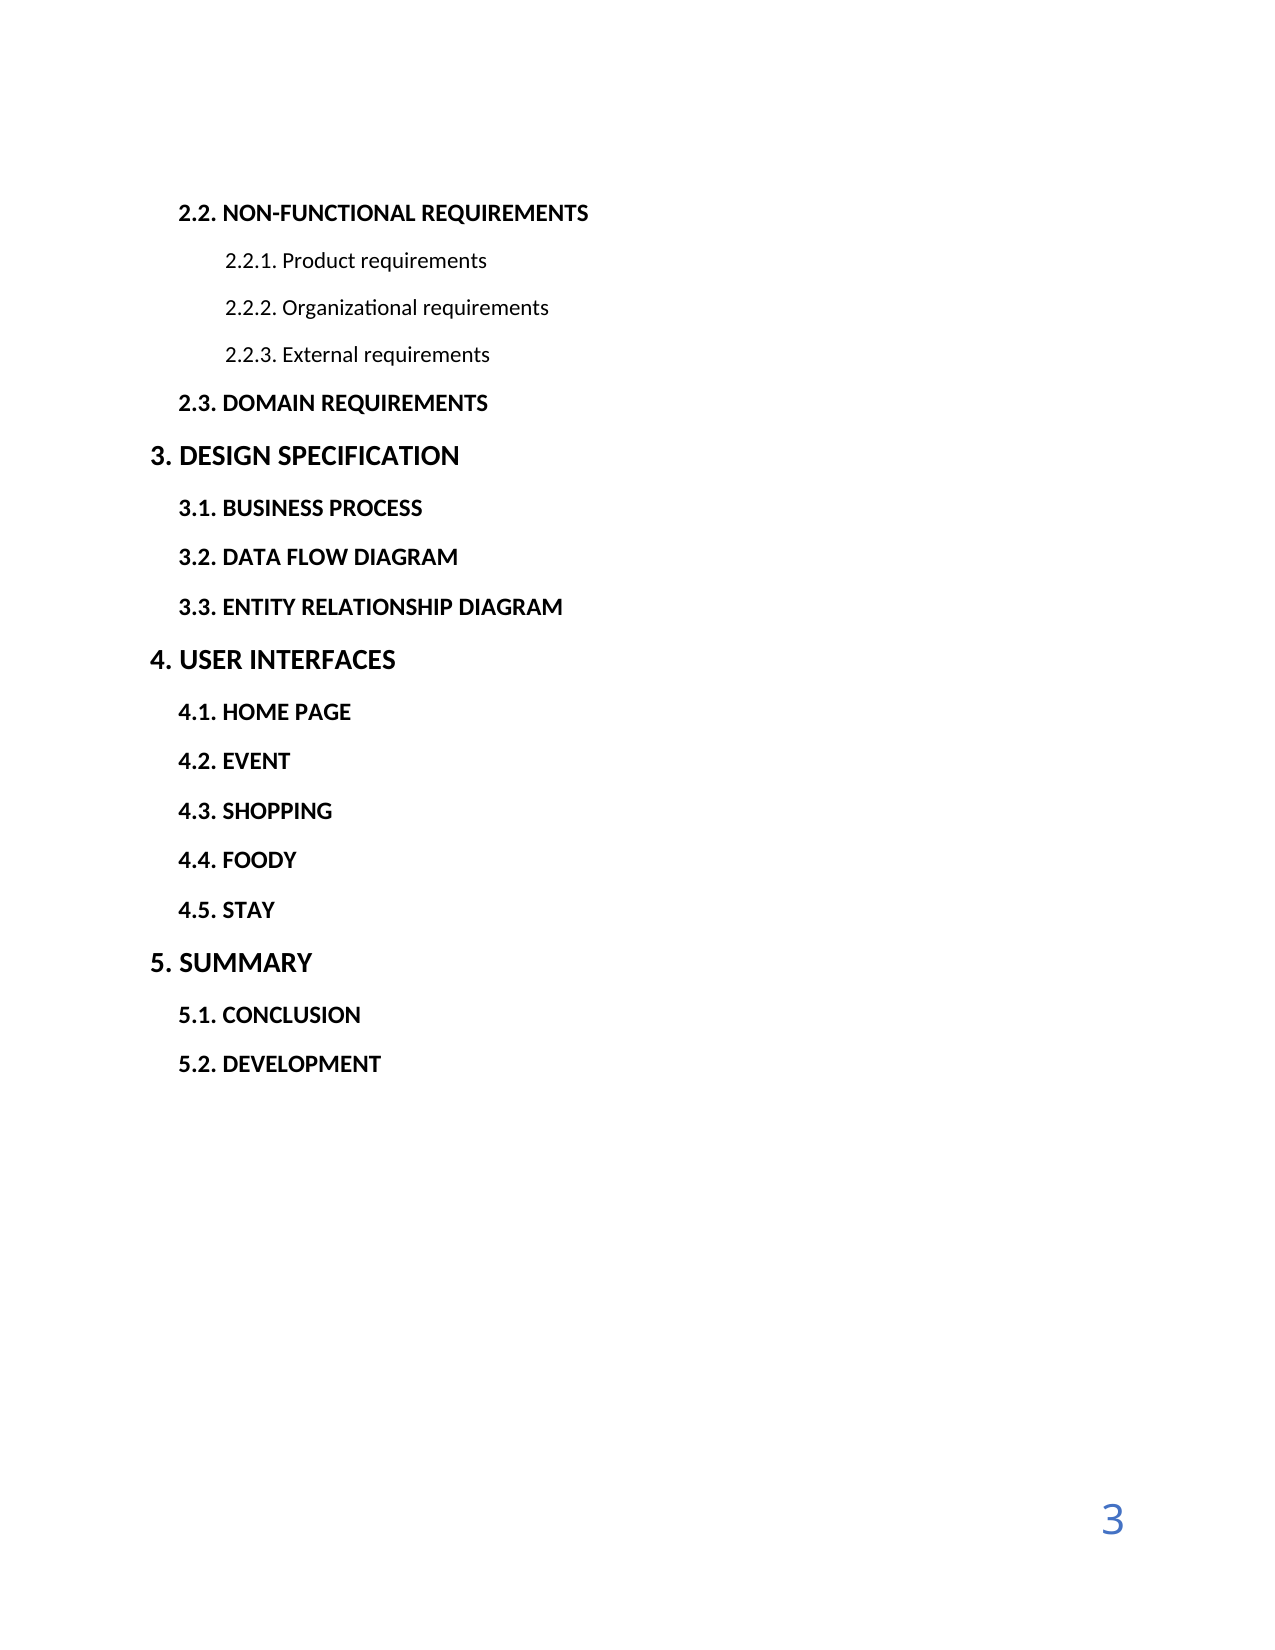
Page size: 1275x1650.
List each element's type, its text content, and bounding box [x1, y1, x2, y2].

text 2.3. DOMAIN REQUIREMENTS [178, 387, 1125, 418]
text 2.2.1. Product requirements [225, 247, 1125, 275]
text 2.2.2. Organizational requirements [150, 293, 1125, 322]
text 4.1. HOME PAGE [178, 696, 1125, 726]
text 4.4. FOODY [178, 844, 1125, 875]
text 4.5. STAY [178, 894, 1125, 925]
text 5.1. CONCLUSION [178, 999, 1125, 1029]
text 5. SUMMARY [150, 944, 1125, 979]
text 3.2. DATA FLOW DIAGRAM [178, 542, 1125, 572]
text 4. USER INTERFACES [150, 641, 1125, 676]
text 3.1. BUSINESS PROCESS [178, 492, 1125, 522]
text 2.2. NON-FUNCTIONAL REQUIREMENTS [178, 197, 1125, 228]
text 2.2.3. External requirements [150, 340, 1125, 368]
text 4.2. EVENT [178, 745, 1125, 776]
text 3.3. ENTITY RELATIONSHIP DIAGRAM [178, 591, 1125, 622]
text 3. DESIGN SPECIFICATION [150, 437, 1125, 472]
text 5.2. DEVELOPMENT [178, 1048, 1125, 1079]
text 4.3. SHOPPING [178, 795, 1125, 826]
